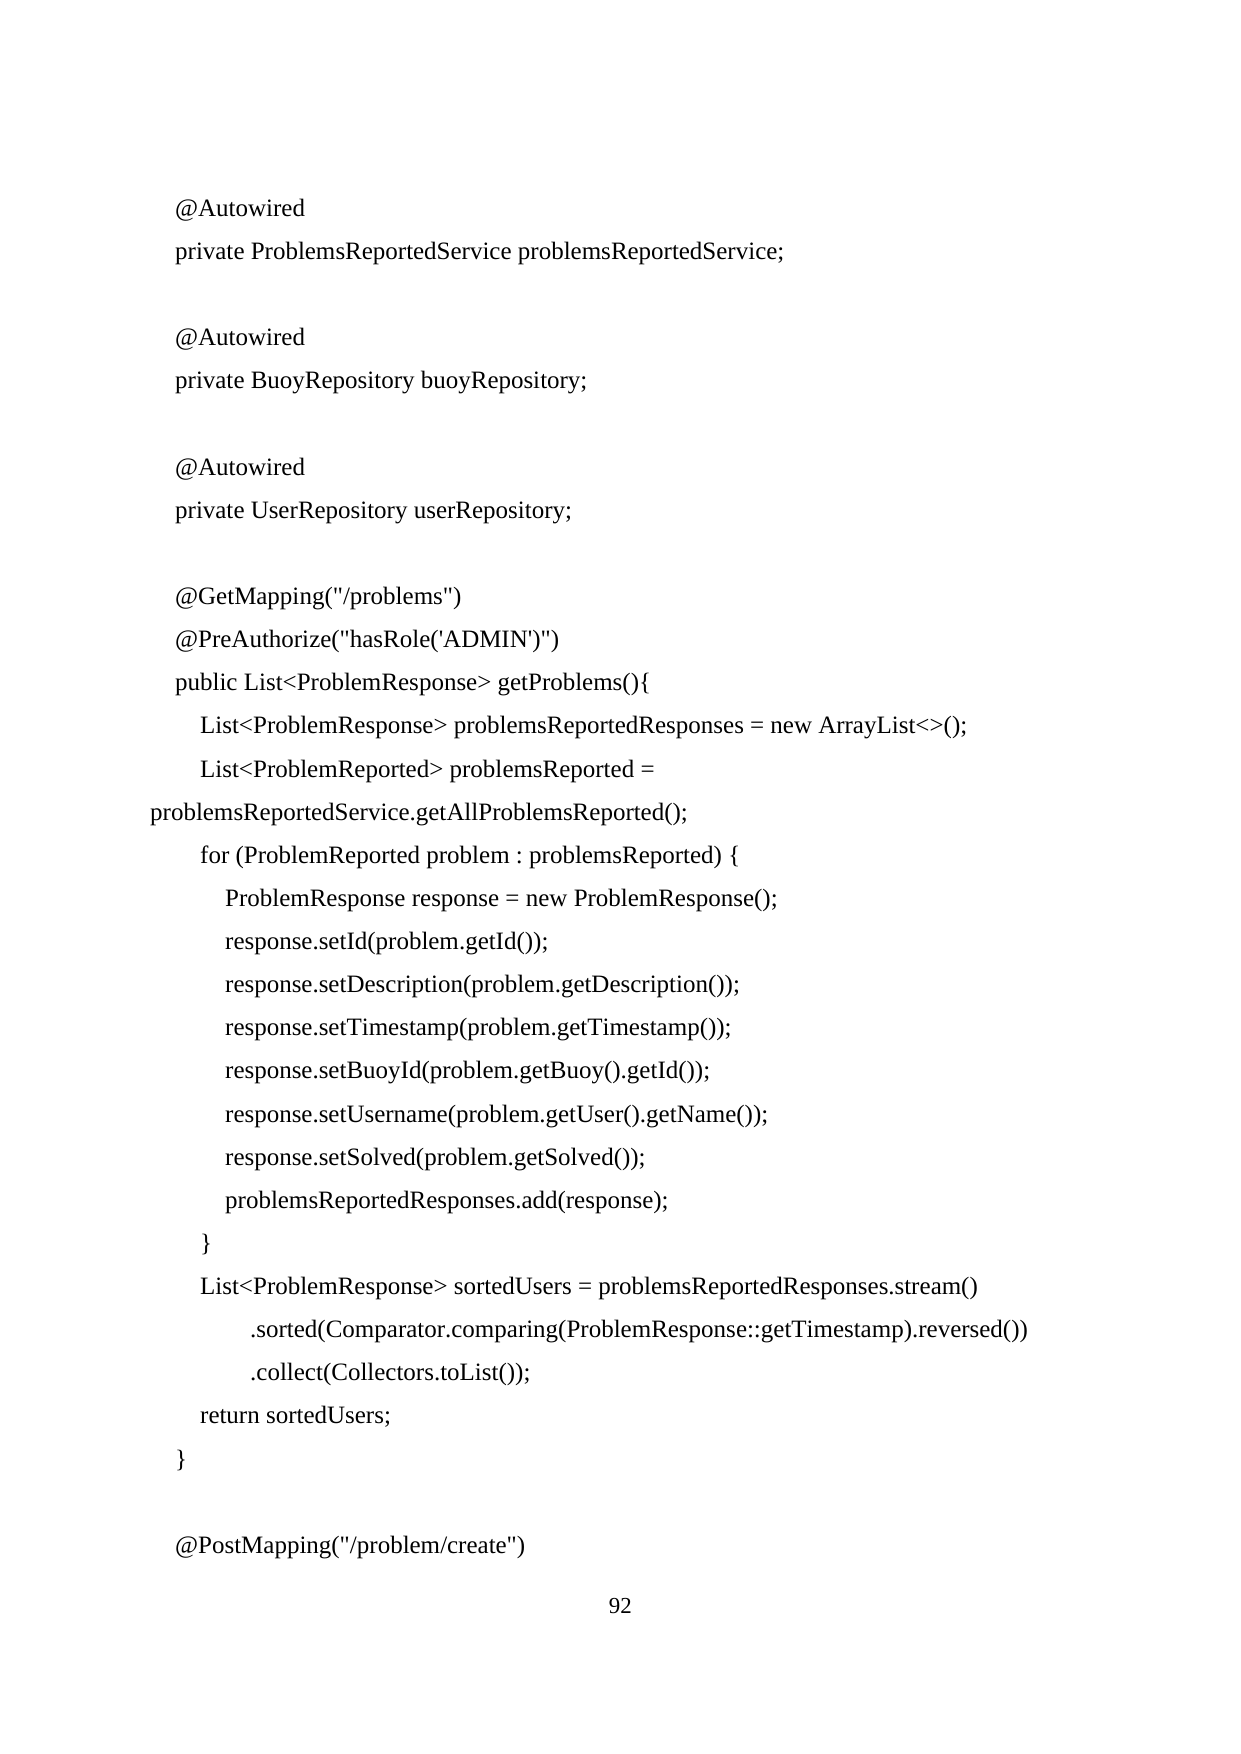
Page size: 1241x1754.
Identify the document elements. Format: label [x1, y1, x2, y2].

text [150, 150, 1090, 1559]
